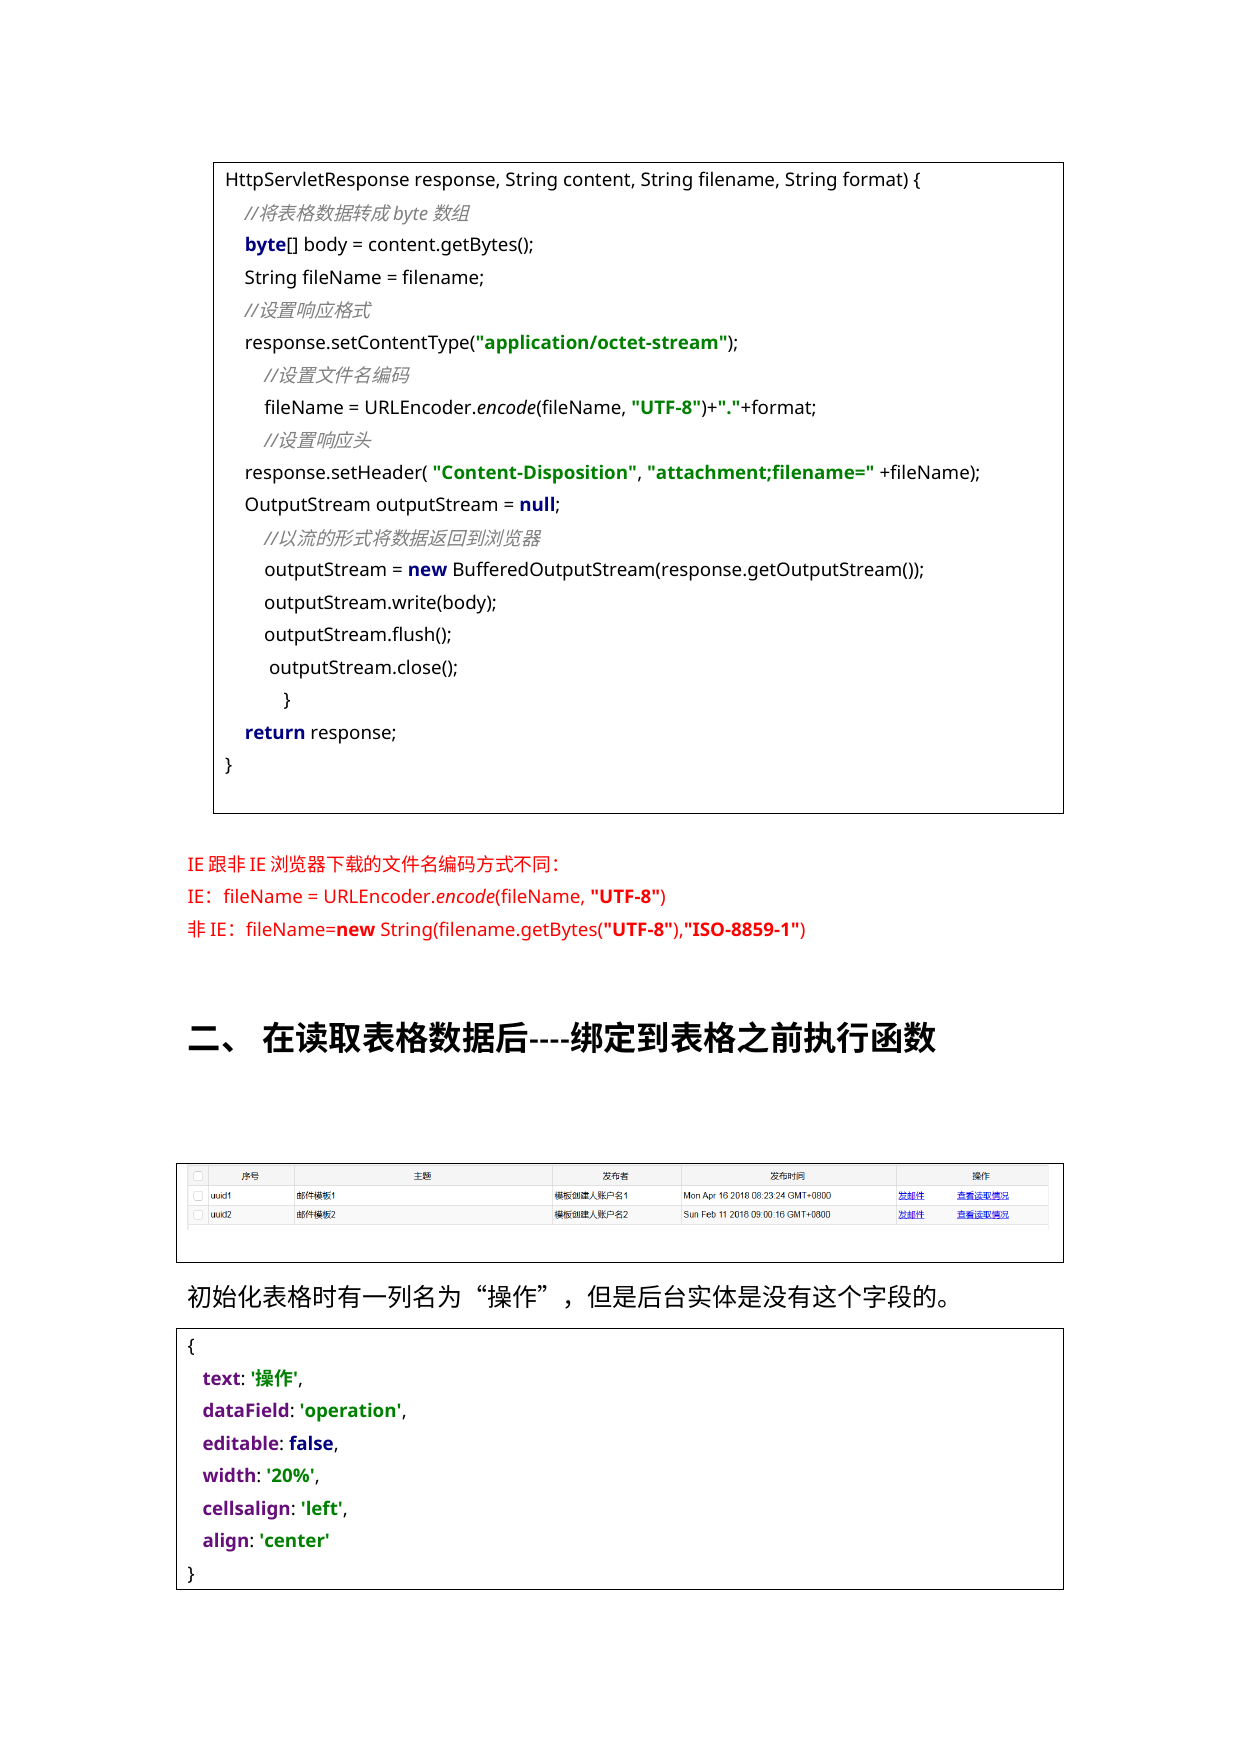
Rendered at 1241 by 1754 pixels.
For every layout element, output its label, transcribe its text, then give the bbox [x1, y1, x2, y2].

text 非IE：fileName=new String(filename.getBytes("UTF-8"),"ISO-8859-1") [187, 912, 1053, 944]
text IE跟非IE浏览器下载的文件名编码方式不同： [187, 847, 1053, 879]
table_header [177, 1164, 1063, 1262]
subtitle 二、 在读取表格数据后----绑定到表格之前执行函数 [187, 1004, 1053, 1069]
text 初始化表格时有一列名为“操作”，但是后台实体是没有这个字段的。 [187, 1263, 1053, 1328]
text IE：fileName = URLEncoder.encode(fileName, "UTF-8") [187, 879, 1053, 912]
picture [187, 1164, 1052, 1230]
